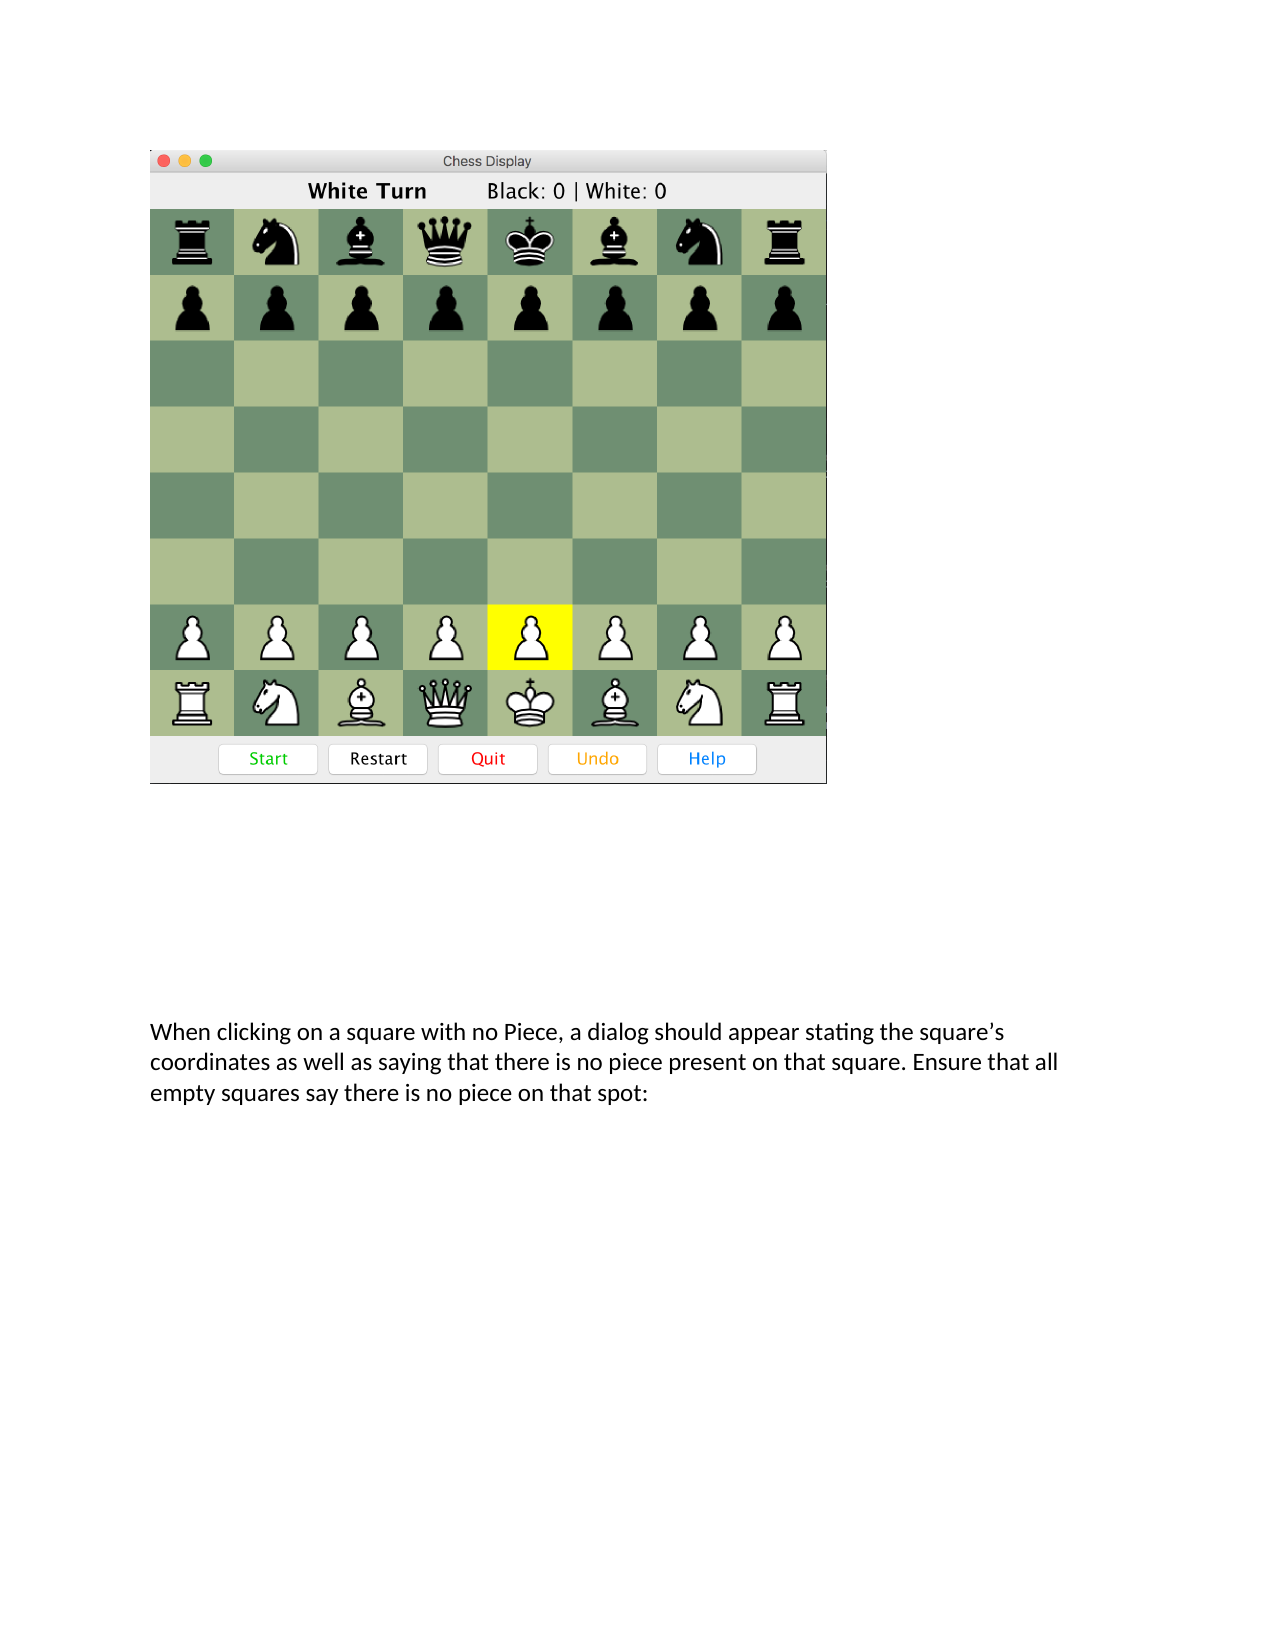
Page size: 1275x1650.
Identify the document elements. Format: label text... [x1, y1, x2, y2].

text When clicking on a square with no Piece, a dialog should appear stating the square’s coordinates as well as saying that there is no piece present on that square. Ensure that all empty squares say there is no piece on that spot: [150, 1016, 1125, 1107]
picture [150, 150, 827, 784]
